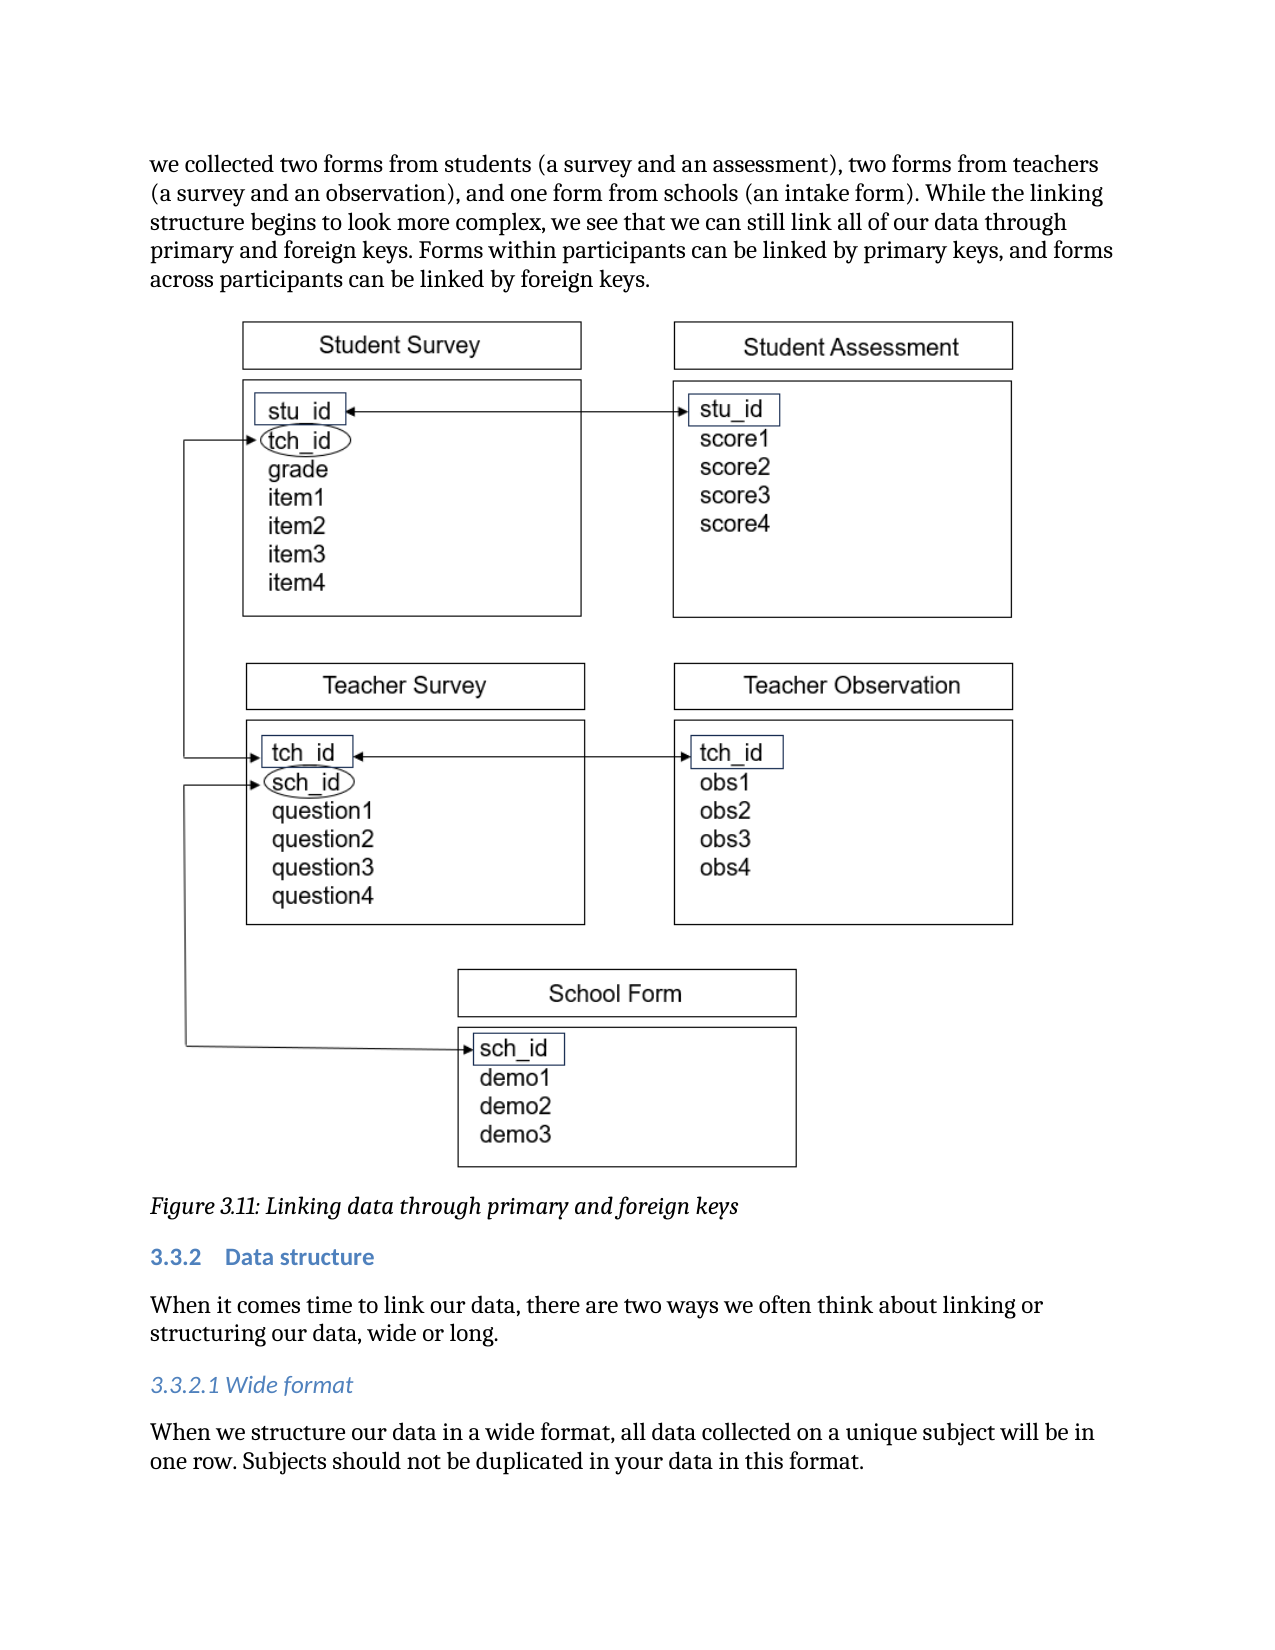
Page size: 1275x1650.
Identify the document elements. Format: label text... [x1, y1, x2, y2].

text Figure 3.11: Linking data through primary and foreign keys [150, 1192, 1125, 1221]
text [150, 150, 1125, 294]
text When we structure our data in a wide format, all data collected on a unique subject will be in one row. Subjects should not be duplicated in your data in this format. [150, 1418, 1125, 1476]
subtitle 3.3.2 Data structure [150, 1241, 1125, 1272]
subtitle 3.3.2.1 Wide format [150, 1369, 1125, 1399]
text When it comes time to link our data, there are two ways we often think about linking or structuring our data, wide or long. [150, 1291, 1125, 1348]
picture [168, 312, 1044, 1171]
